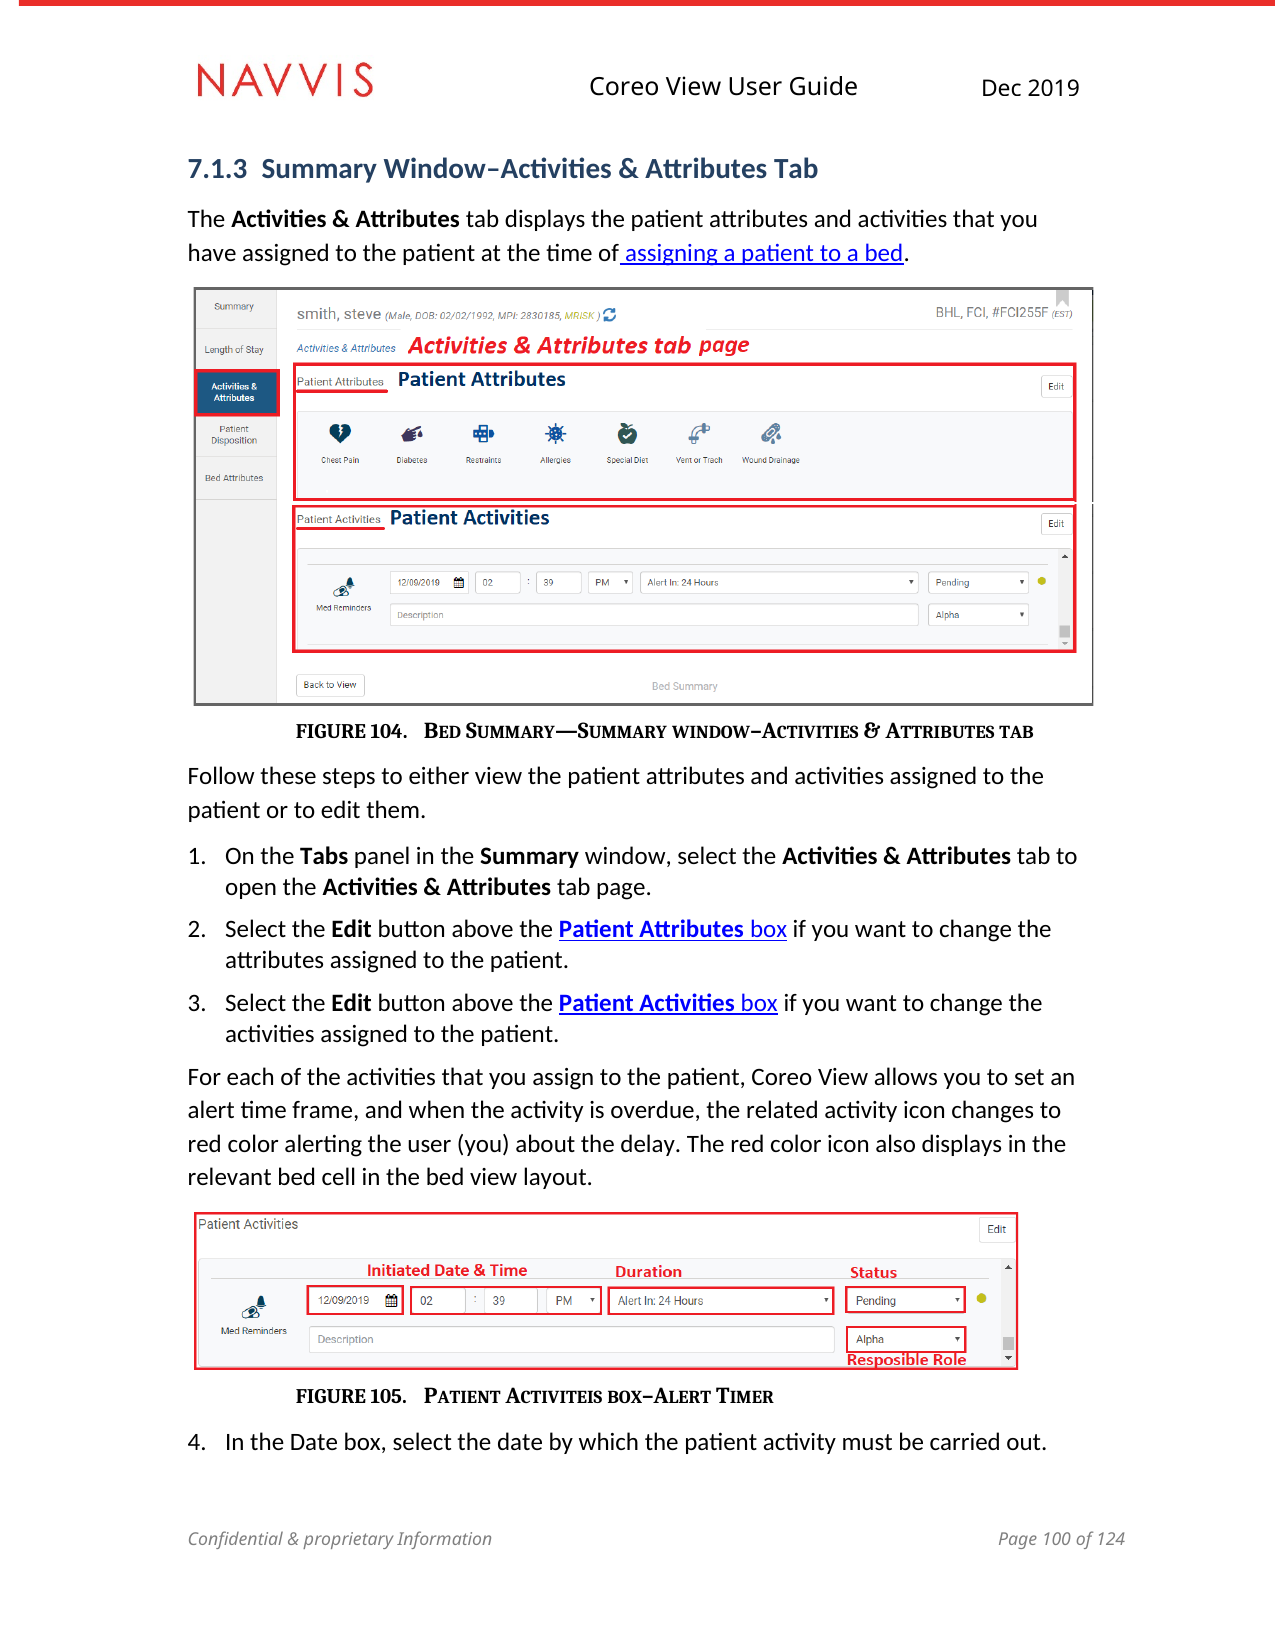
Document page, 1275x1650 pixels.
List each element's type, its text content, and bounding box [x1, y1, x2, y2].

list In the Date box, select the date by which the patient activity must be carried out. [187, 1426, 1087, 1456]
text For each of the activities that you assign to the patient, Coreo View allows you to set an alert time frame, and when the activity is overdue, the related activity icon changes to red color alerting the user (you) about the delay. The red color icon also displays in the relevant bed cell in the bed view layout. [187, 1061, 1087, 1192]
picture [187, 55, 383, 104]
list Select the Edit button above the Patient Attributes box if you want to change the attributes assigned to the patient. [187, 914, 1087, 975]
text Bed Summary—Summary window–Activities & Attributes tab [296, 718, 1087, 744]
picture [193, 1211, 1019, 1371]
text Follow these steps to either view the patient attributes and activities assigned to the patient or to edit them. [187, 761, 1087, 824]
subtitle Summary Window–Activities & Attributes Tab [187, 150, 1087, 186]
text Patient Activiteis box–Alert Timer [296, 1383, 1087, 1409]
list On the Tabs panel in the Summary window, select the Activities & Attributes tab to open the Activities & Attributes tab page. [187, 840, 1087, 901]
list Select the Edit button above the Patient Activities box if you want to change the activities assigned to the patient. [187, 987, 1087, 1048]
text The Activities & Attributes tab displays the patient attributes and activities that you have assigned to the patient at the time of assigning a patient to a bed. [187, 203, 1087, 267]
picture [193, 287, 1094, 706]
